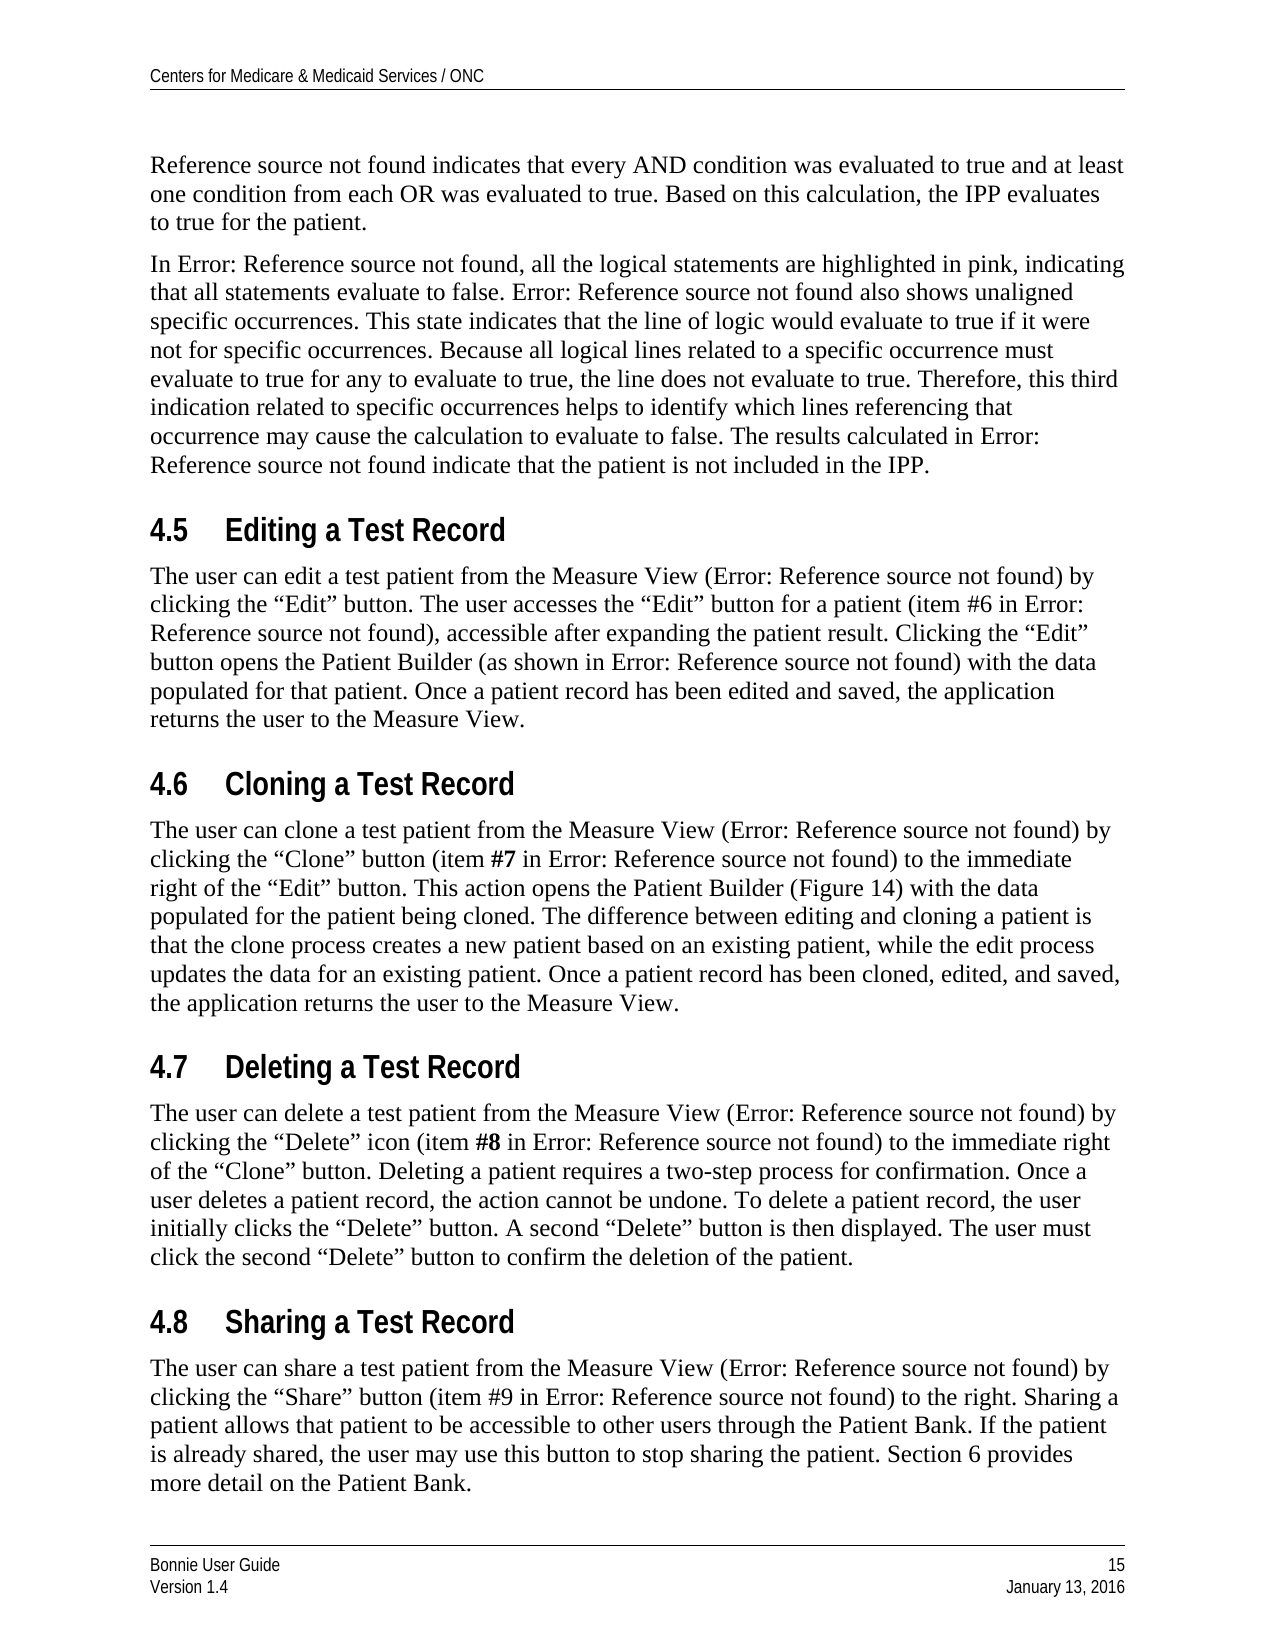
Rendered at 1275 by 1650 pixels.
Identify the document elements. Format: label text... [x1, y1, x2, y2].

subtitle Sharing a Test Record [150, 1302, 1125, 1340]
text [150, 150, 1125, 236]
subtitle Cloning a Test Record [150, 764, 1125, 803]
subtitle Deleting a Test Record [150, 1048, 1125, 1086]
subtitle Editing a Test Record [150, 510, 1125, 548]
text The user can clone a test patient from the Measure View (Figure 9) by clicking the “Clone” button (item #7 in Figure 11) to the immediate right of the “Edit” button. This action opens the Patient Builder () with the data populated for the patient being cloned. The difference between editing and cloning a patient is that the clone process creates a new patient based on an existing patient, while the edit process updates the data for an existing patient. Once a patient record has been cloned, edited, and saved, the application returns the user to the Measure View. [150, 815, 1125, 1016]
